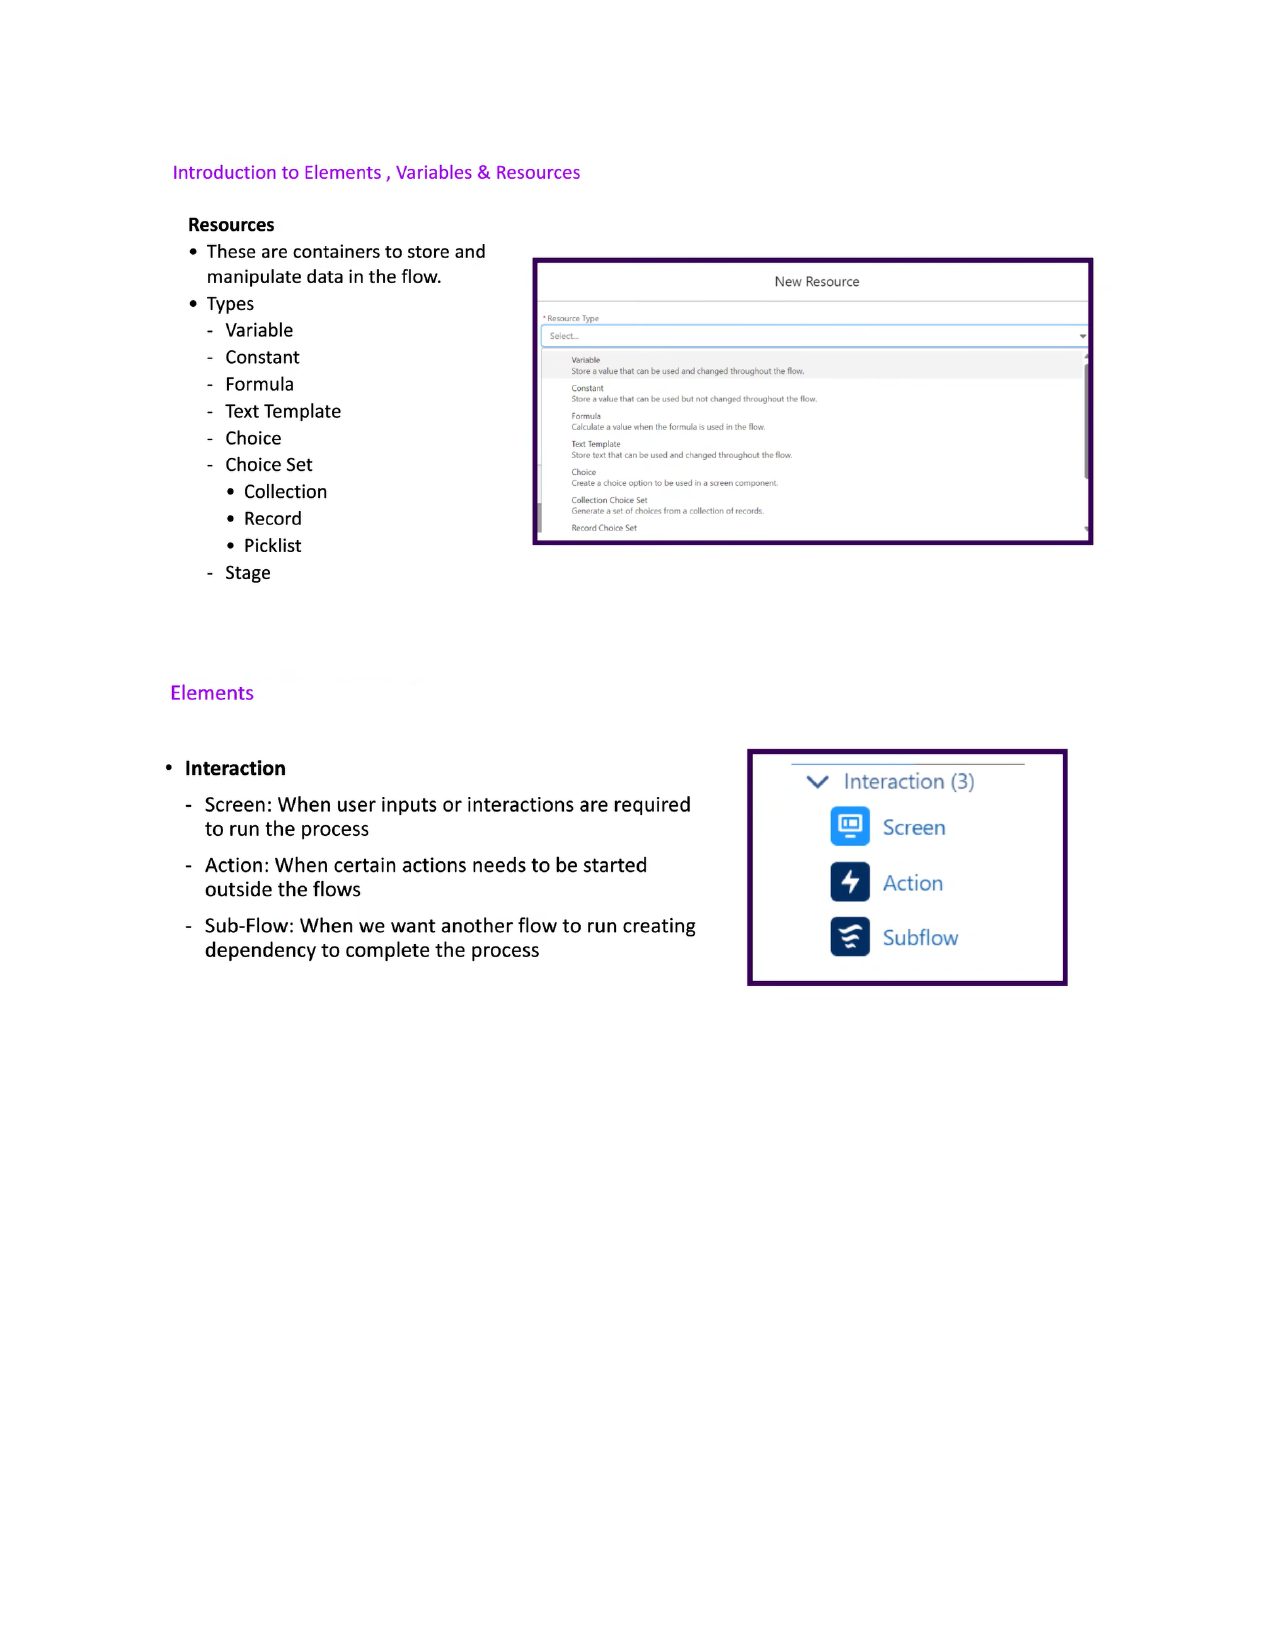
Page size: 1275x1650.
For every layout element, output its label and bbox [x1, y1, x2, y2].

picture [150, 663, 1125, 1032]
picture [150, 150, 1125, 586]
